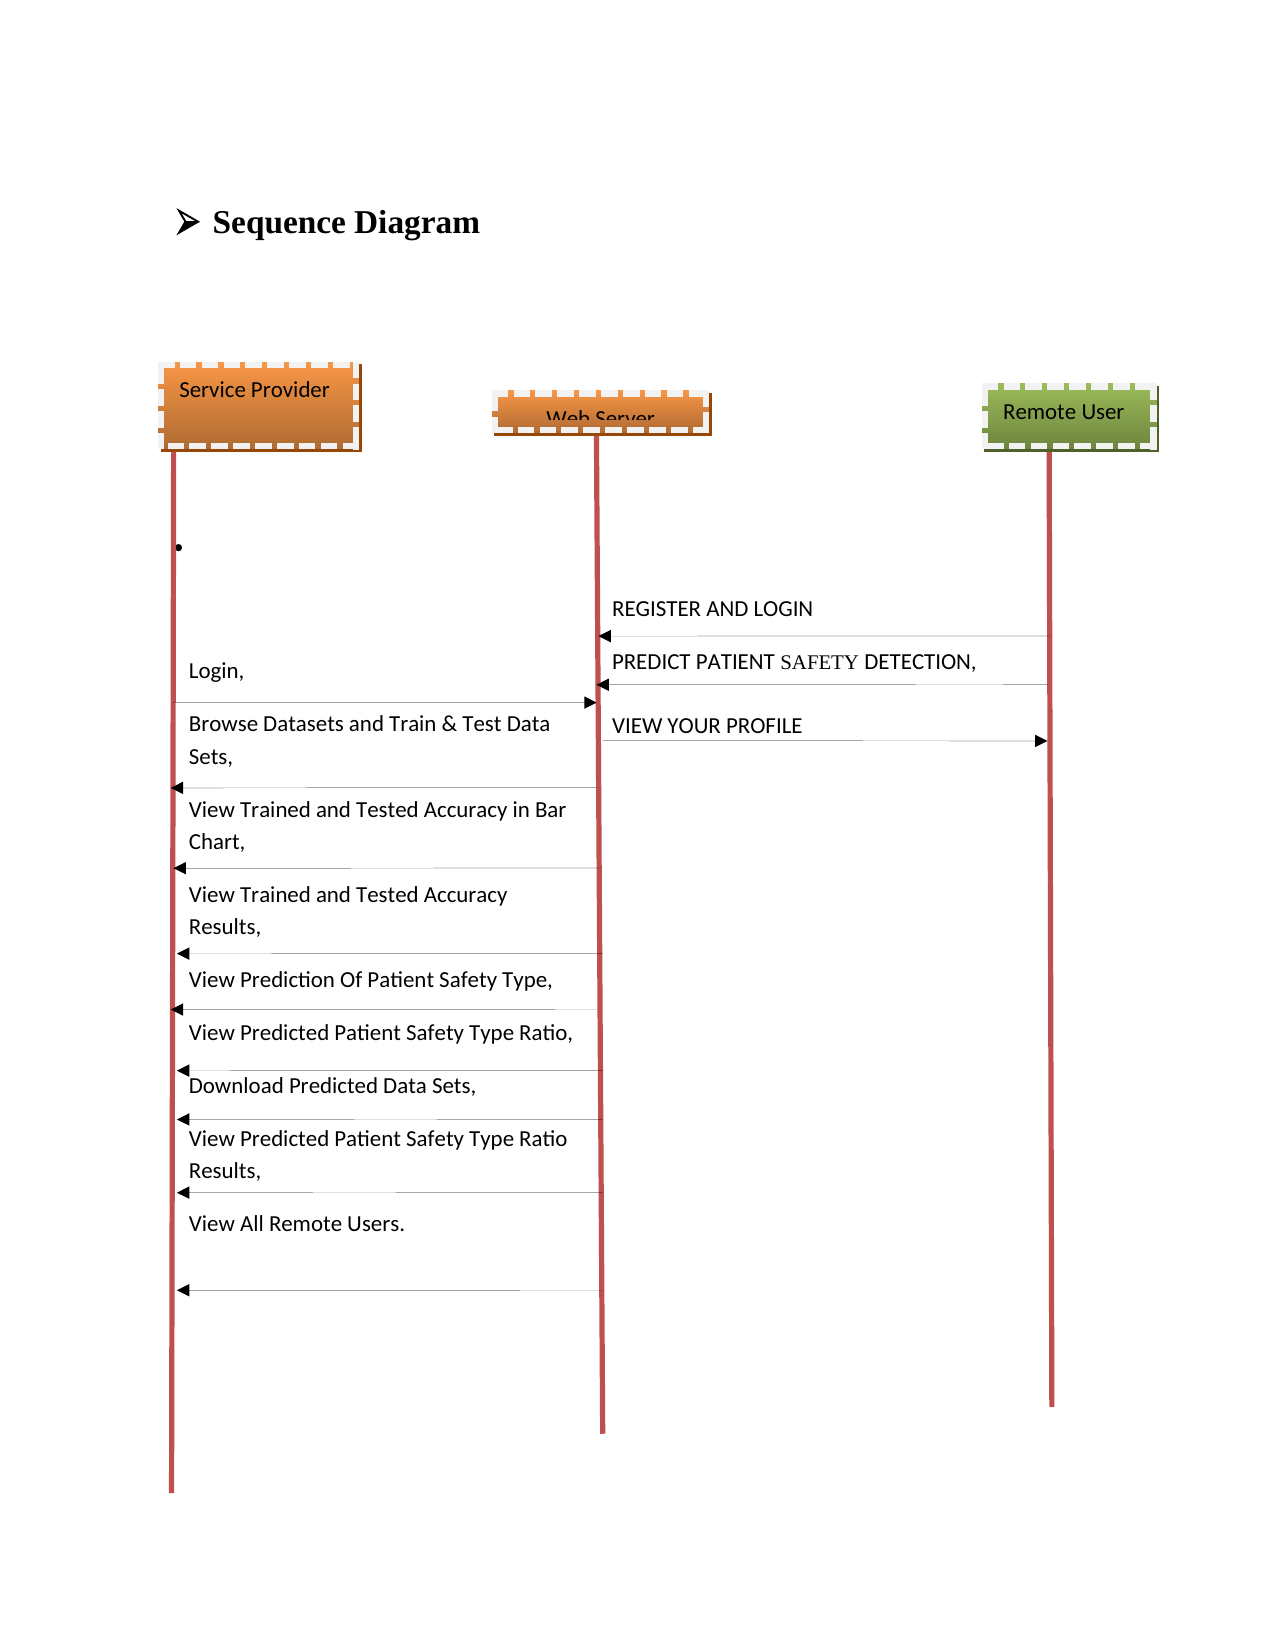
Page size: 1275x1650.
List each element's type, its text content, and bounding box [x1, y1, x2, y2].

list Sequence Diagram [175, 203, 1137, 241]
